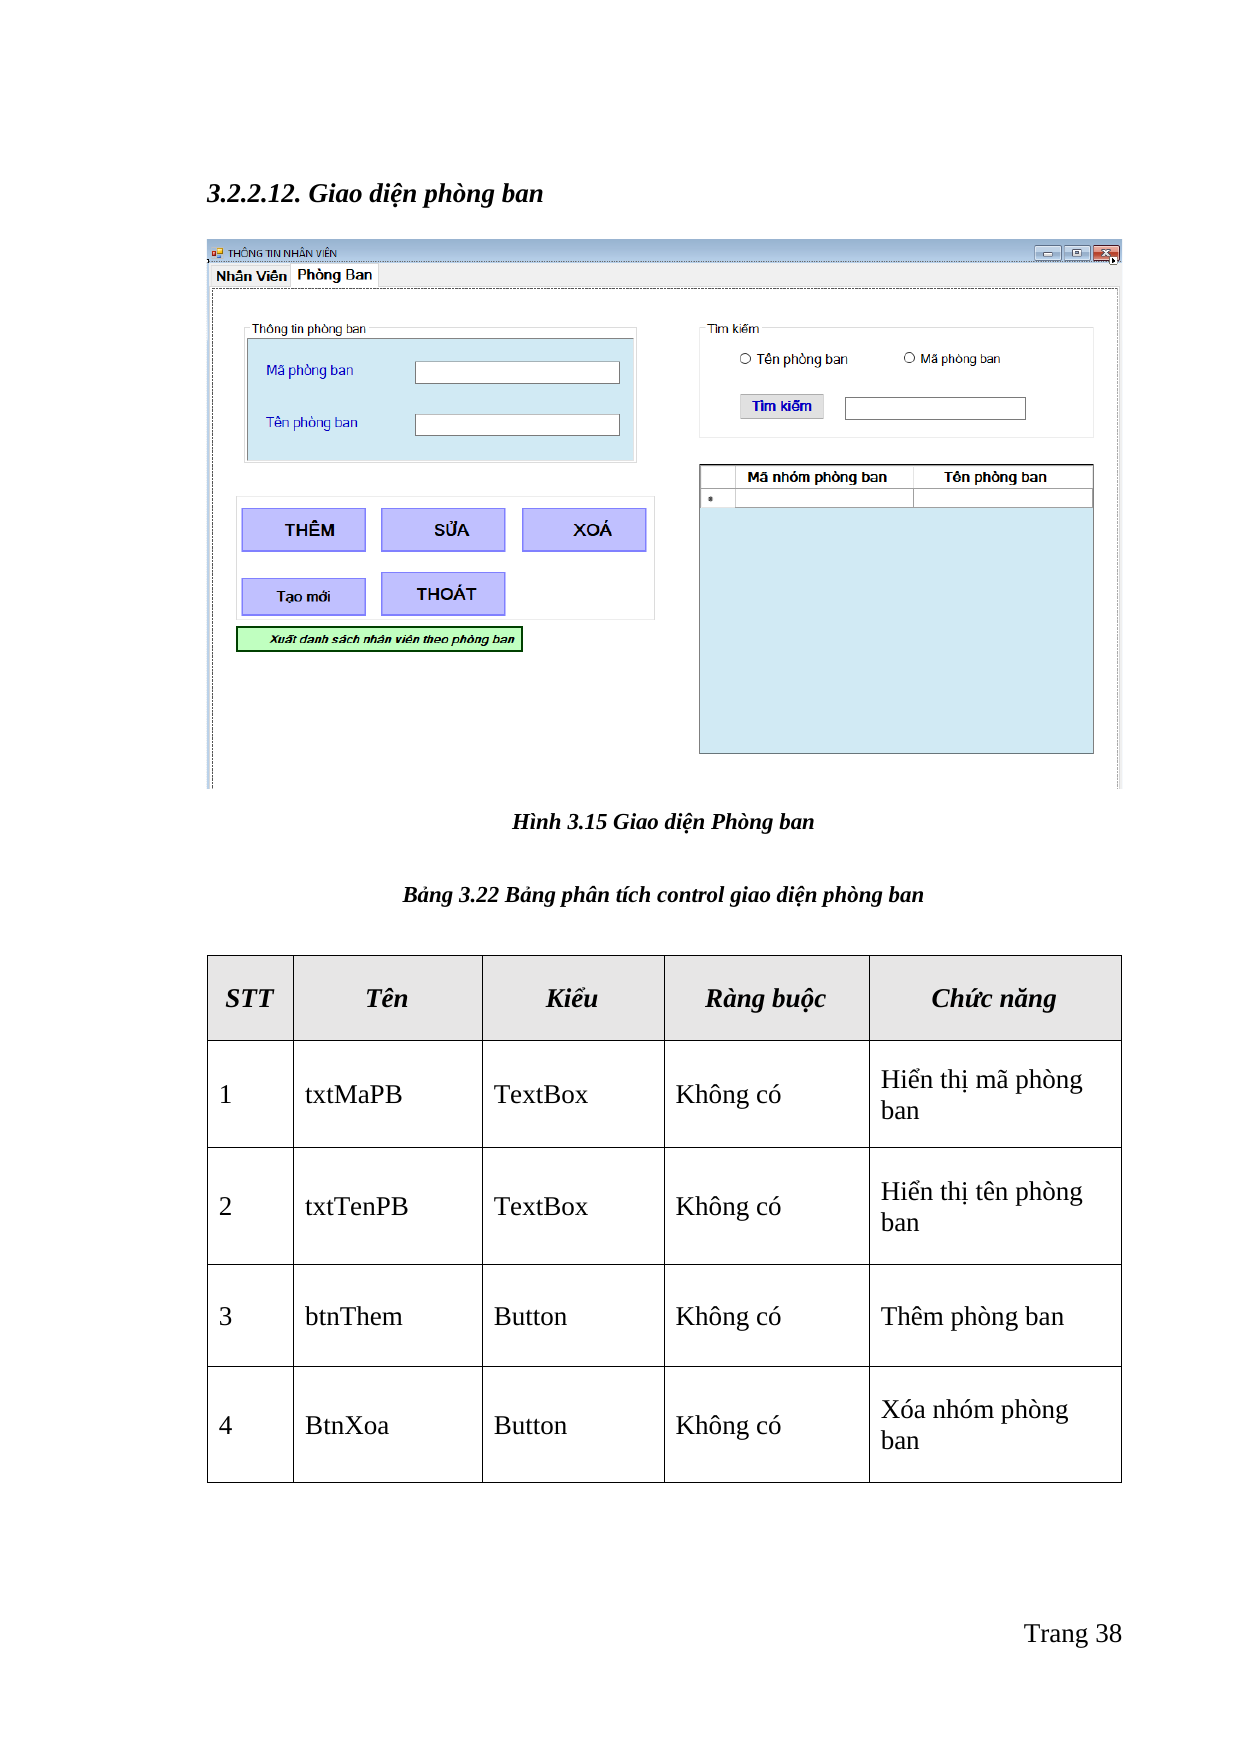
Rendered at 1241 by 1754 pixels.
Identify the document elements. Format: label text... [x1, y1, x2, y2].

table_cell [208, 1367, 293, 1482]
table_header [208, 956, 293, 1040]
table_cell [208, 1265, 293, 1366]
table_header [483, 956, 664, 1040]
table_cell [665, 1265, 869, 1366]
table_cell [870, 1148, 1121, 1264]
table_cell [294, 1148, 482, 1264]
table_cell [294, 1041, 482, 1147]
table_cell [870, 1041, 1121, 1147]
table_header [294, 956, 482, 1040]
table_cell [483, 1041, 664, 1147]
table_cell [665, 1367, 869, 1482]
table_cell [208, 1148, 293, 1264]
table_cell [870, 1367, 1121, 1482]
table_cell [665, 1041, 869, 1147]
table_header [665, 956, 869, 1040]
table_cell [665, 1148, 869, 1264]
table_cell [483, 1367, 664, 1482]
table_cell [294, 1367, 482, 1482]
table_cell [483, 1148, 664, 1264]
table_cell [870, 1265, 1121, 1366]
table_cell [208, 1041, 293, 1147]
subtitle Giao diện phòng ban [207, 177, 1122, 208]
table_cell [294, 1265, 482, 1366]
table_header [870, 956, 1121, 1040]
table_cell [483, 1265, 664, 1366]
picture [206, 239, 1123, 789]
